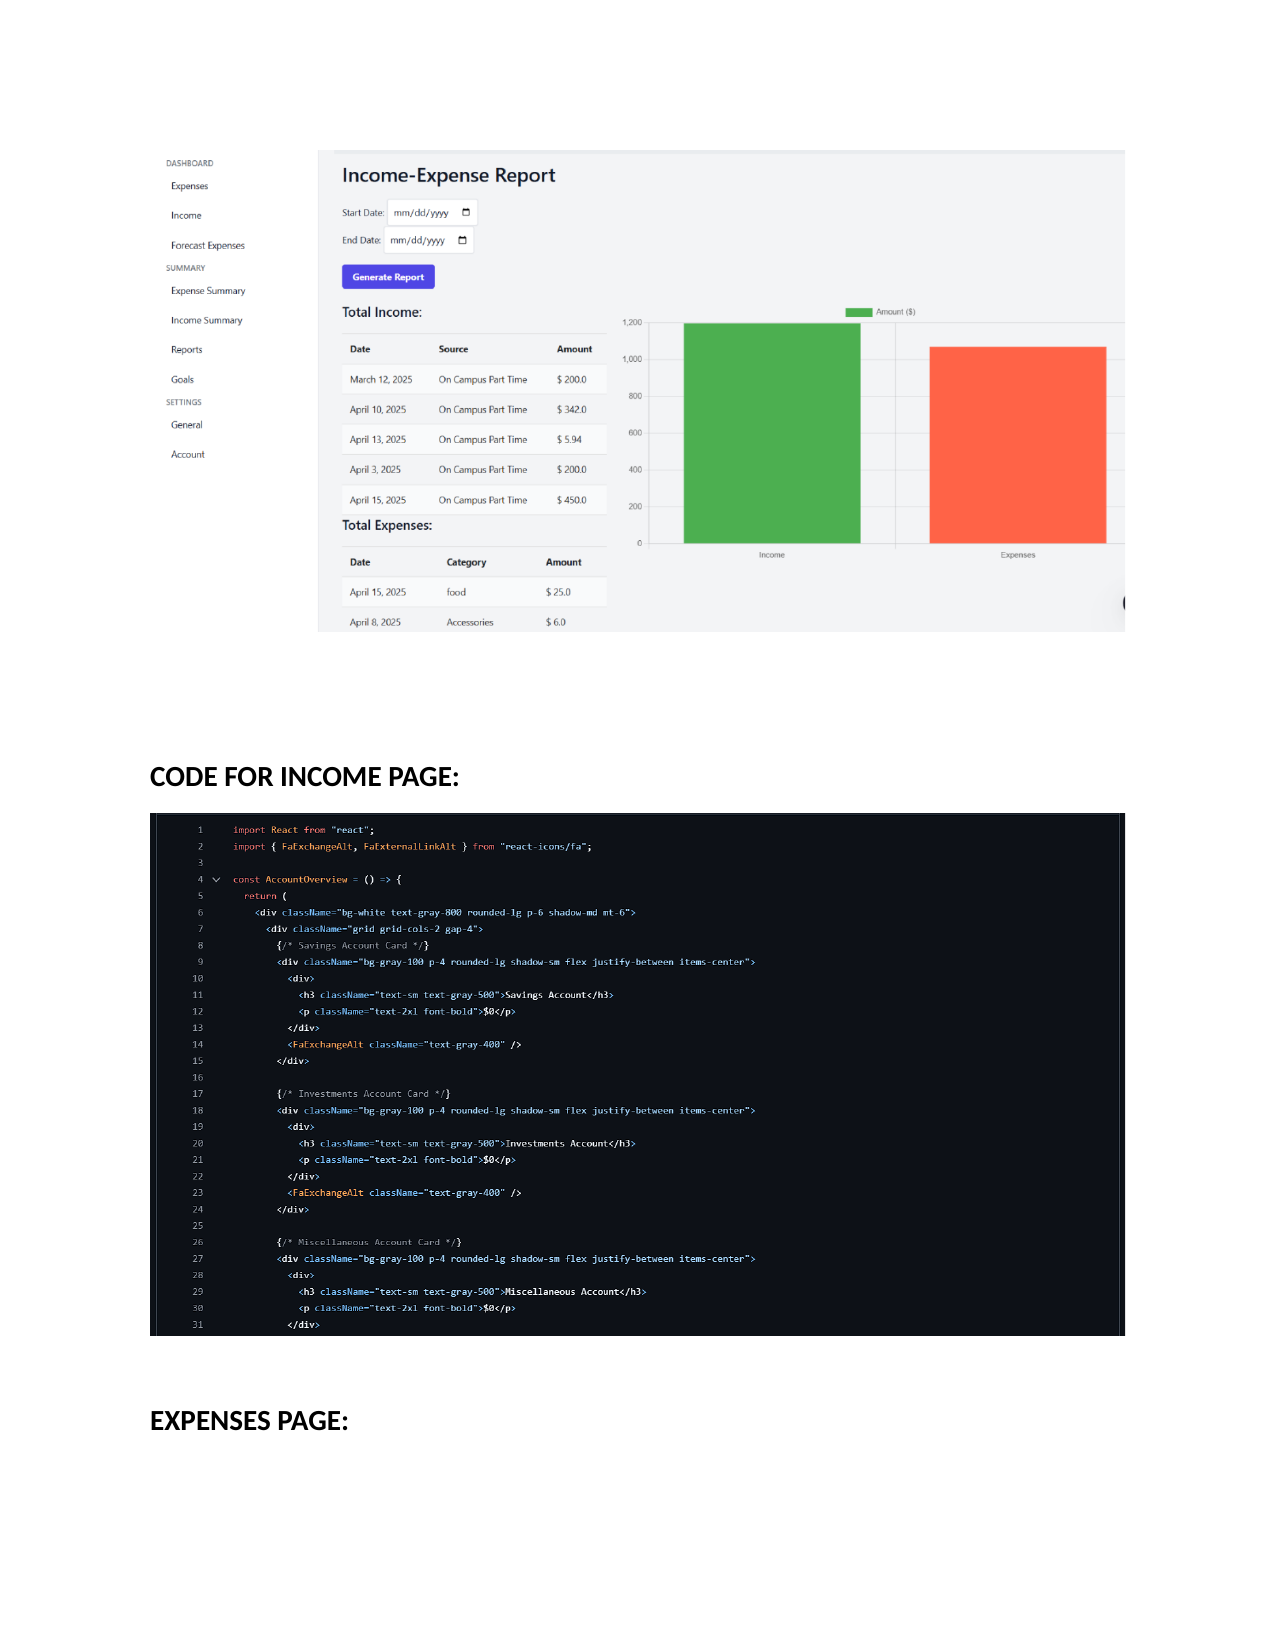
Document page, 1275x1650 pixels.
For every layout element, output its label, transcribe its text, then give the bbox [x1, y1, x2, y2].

picture [150, 150, 1125, 632]
text CODE FOR INCOME PAGE: [150, 758, 1125, 794]
picture [150, 813, 1125, 1336]
text EXPENSES PAGE: [150, 1402, 1125, 1437]
